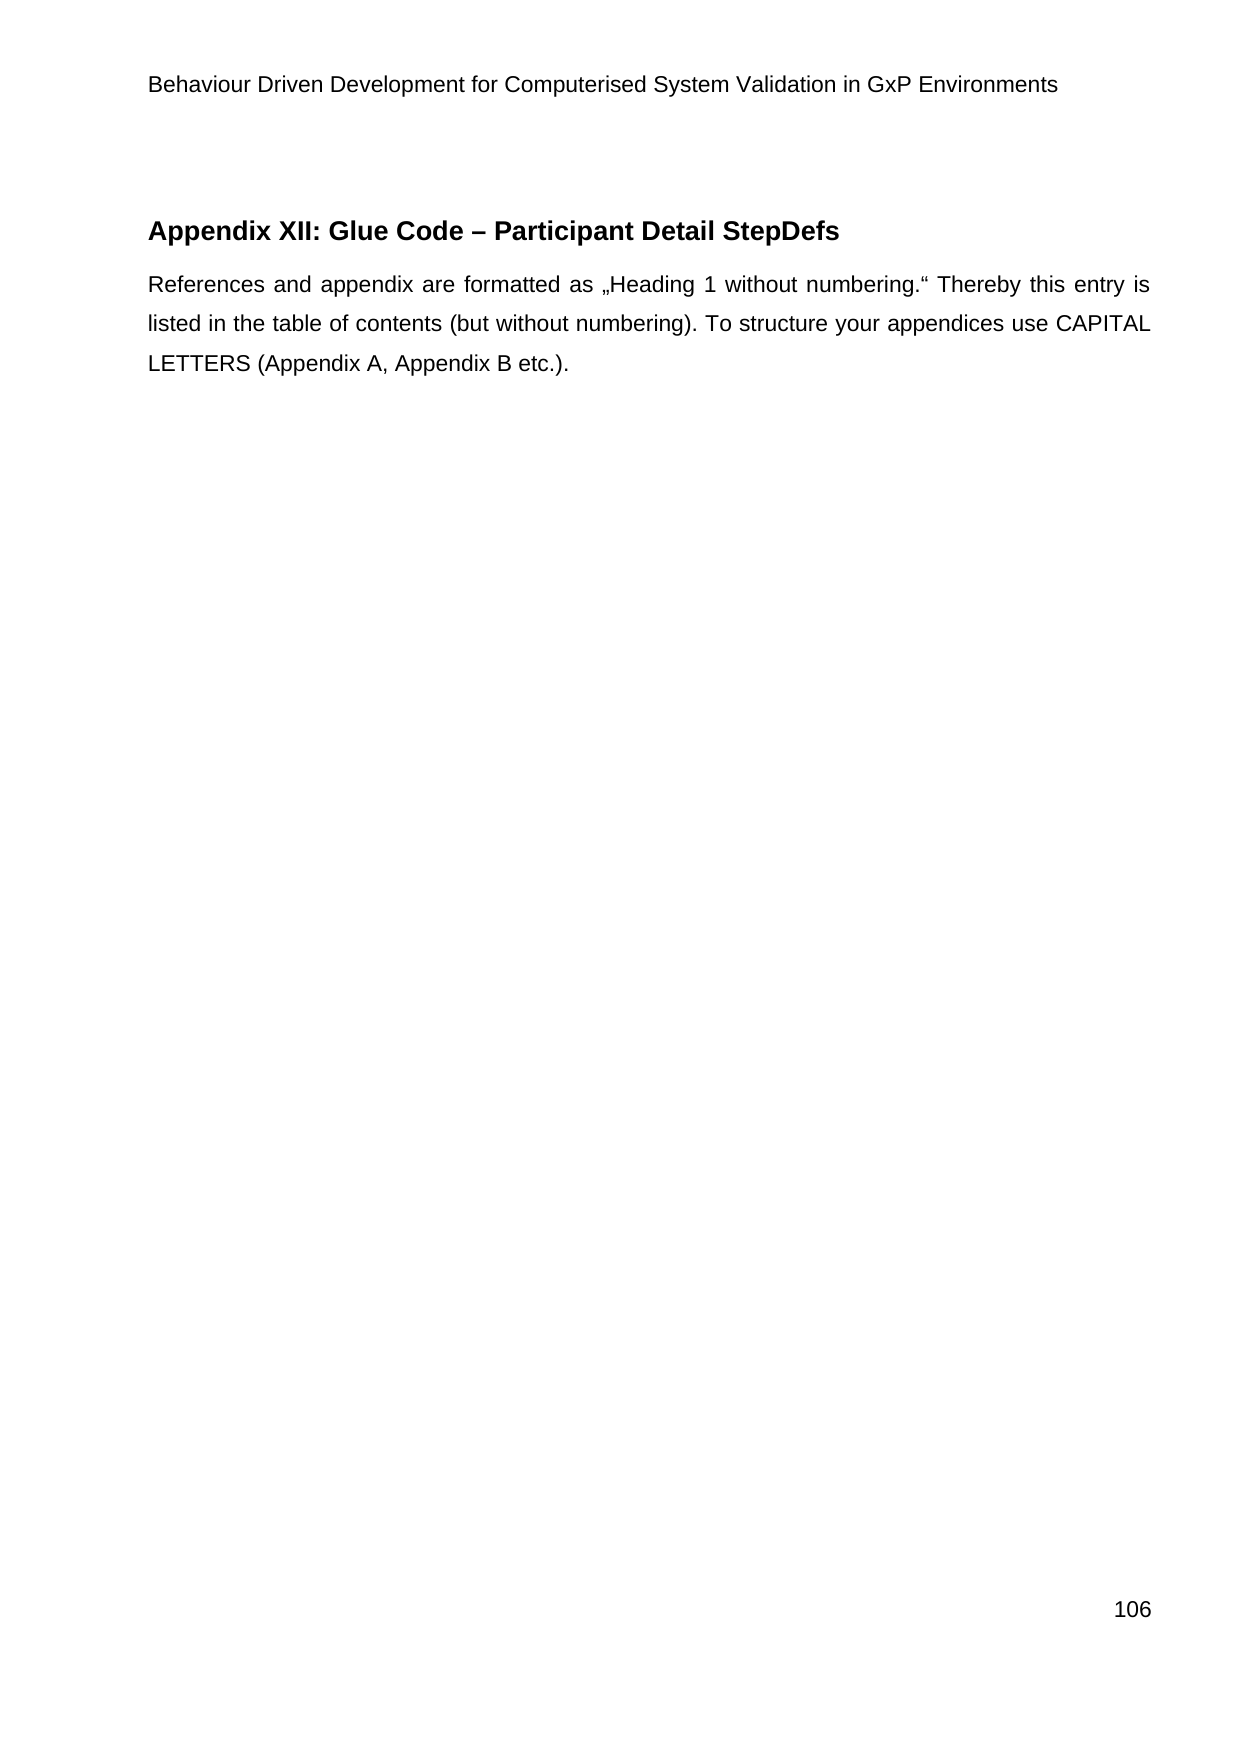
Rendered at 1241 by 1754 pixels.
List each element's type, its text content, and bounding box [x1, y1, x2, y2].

subtitle Appendix XII: Glue Code – Participant Detail StepDefs [148, 215, 1152, 246]
text References and appendix are formatted as „Heading 1 without numbering.“ Thereby this entry is listed in the table of contents (but without numbering). To structure your appendices use CAPITAL LETTERS (Appendix A, Appendix B etc.). [148, 271, 1152, 376]
